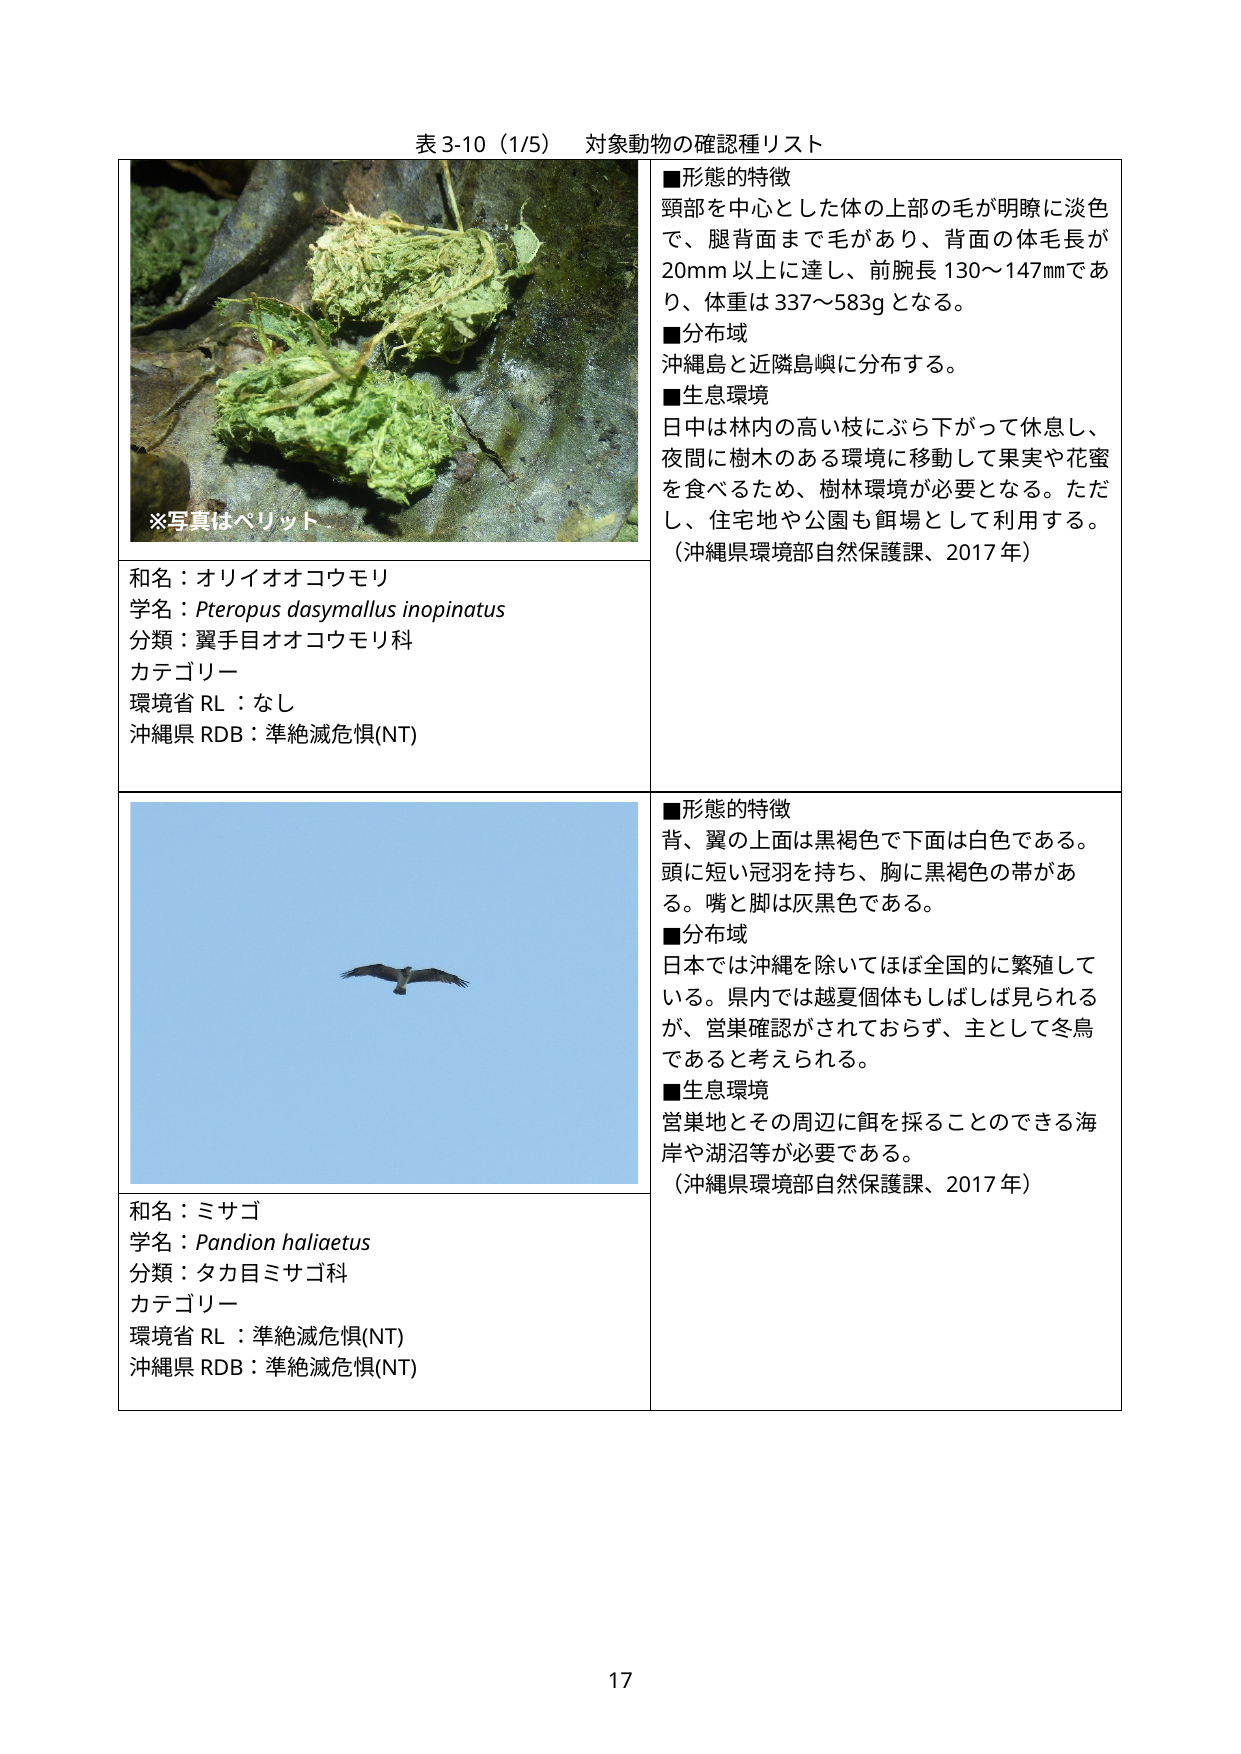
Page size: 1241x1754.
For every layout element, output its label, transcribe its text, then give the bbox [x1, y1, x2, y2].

table_cell 和名：オリイオオコウモリ 学名：Pteropus dasymallus inopinatus 分類：翼手目オオコウモリ科 カテゴリー 環境省RL ：なし 沖縄県RDB：準絶滅危惧(NT) [119, 561, 650, 791]
table_cell [119, 793, 650, 1193]
table_cell 和名：ミサゴ 学名：Pandion haliaetus 分類：タカ目ミサゴ科 カテゴリー 環境省RL ：準絶滅危惧(NT) 沖縄県RDB：準絶滅危惧(NT) [119, 1194, 650, 1410]
table_header [119, 160, 650, 560]
picture [130, 160, 639, 542]
table_header ■形態的特徴 頸部を中心とした体の上部の毛が明瞭に淡色で、腿背面まで毛があり、背面の体毛長が20mm以上に達し、前腕長130～147㎜であり、体重は337～583gとなる。 ■分布域 沖縄島と近隣島嶼に分布する。 ■生息環境 日中は林内の高い枝にぶら下がって休息し、夜間に樹木のある環境に移動して果実や花蜜を食べるため、樹林環境が必要となる。ただし、住宅地や公園も餌場として利用する。（沖縄県環境部自然保護課、2017年） [651, 160, 1121, 791]
table_cell ■形態的特徴 背、翼の上面は黒褐色で下面は白色である。頭に短い冠羽を持ち、胸に黒褐色の帯がある。嘴と脚は灰黒色である。 ■分布域 日本では沖縄を除いてほぼ全国的に繁殖している。県内では越夏個体もしばしば見られるが、営巣確認がされておらず、主として冬鳥であると考えられる。 ■生息環境 営巣地とその周辺に餌を採ることのできる海岸や湖沼等が必要である。 （沖縄県環境部自然保護課、2017年） [651, 793, 1121, 1410]
picture [130, 802, 639, 1184]
